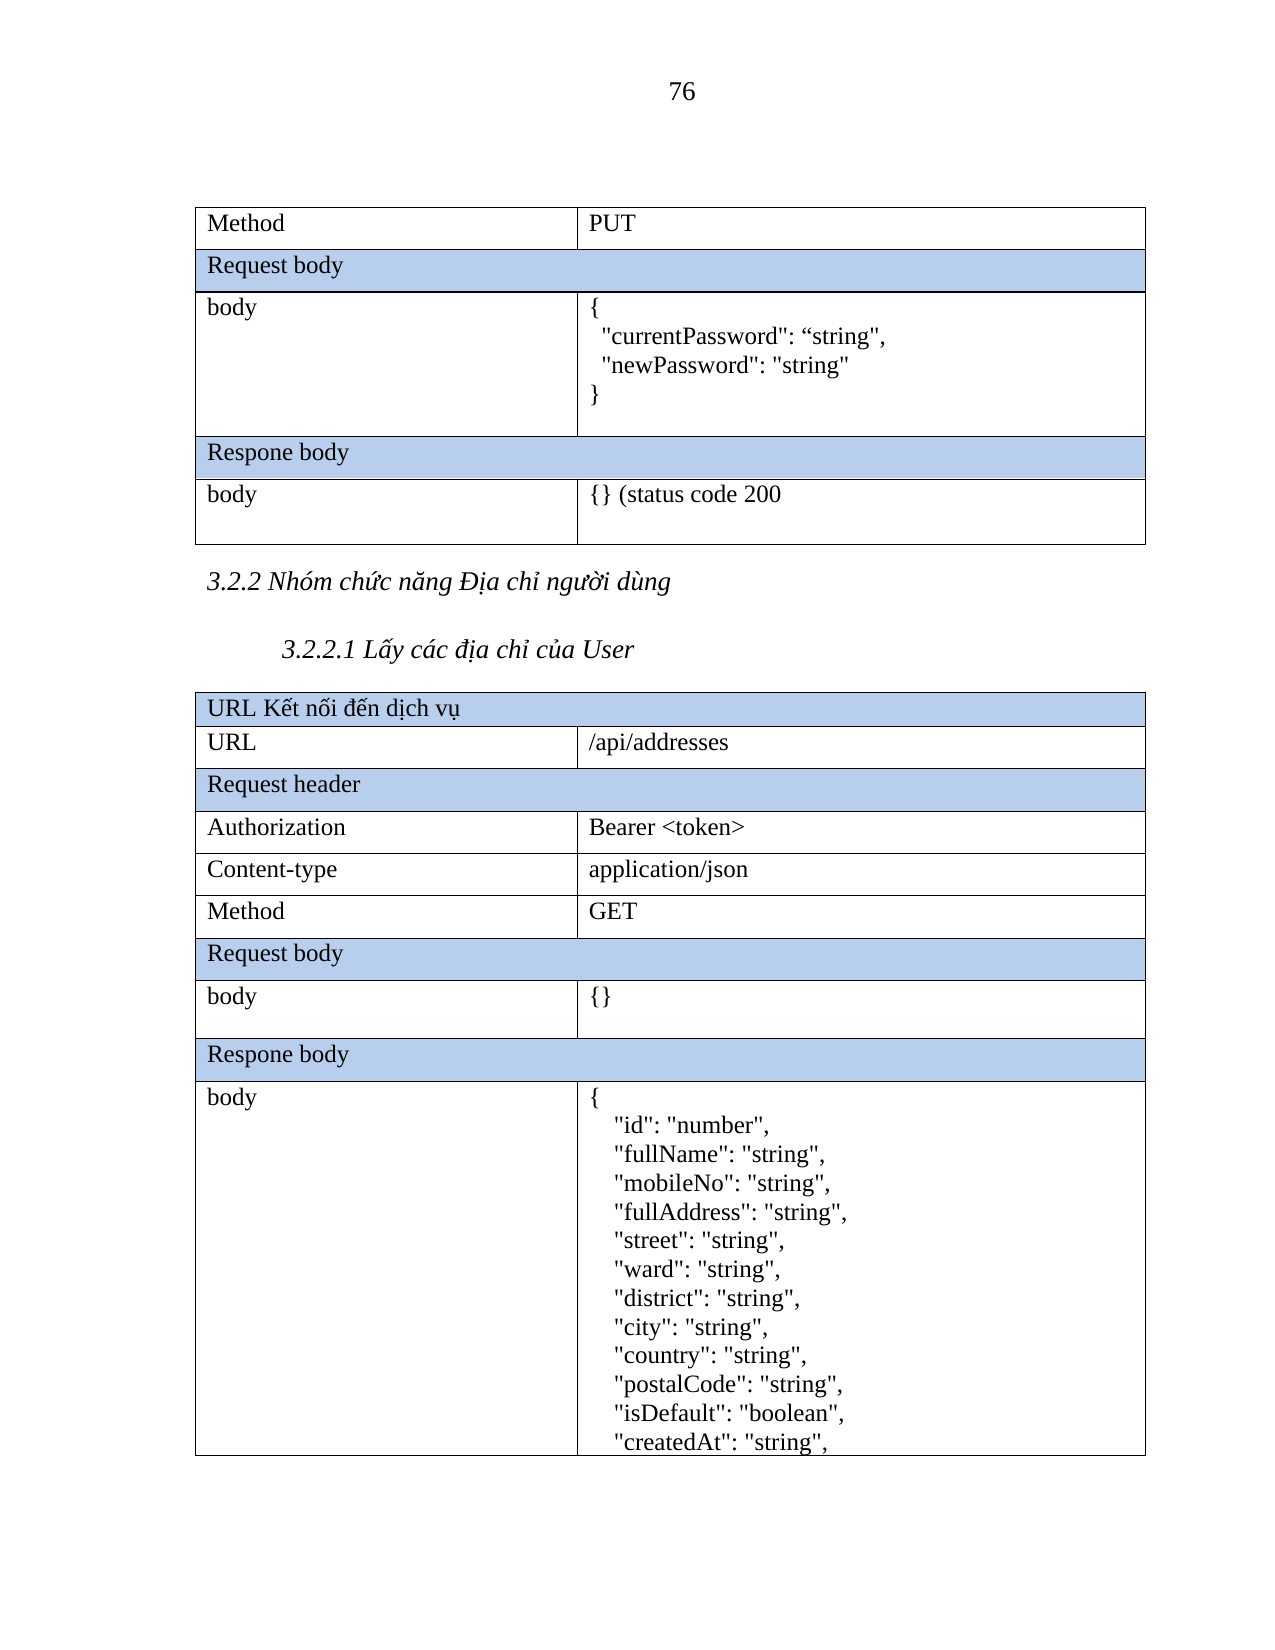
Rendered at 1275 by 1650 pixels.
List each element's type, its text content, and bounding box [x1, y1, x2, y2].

table_cell /api/addresses [578, 727, 1145, 768]
table_cell body [196, 293, 577, 436]
table_cell PUT [578, 208, 1145, 249]
subtitle Nhóm chức năng Địa chỉ người dùng [207, 565, 1157, 596]
table_cell Authorization [196, 812, 577, 853]
table_cell Content-type [196, 854, 577, 895]
table_cell { "currentPassword": “string", "newPassword": "string" } [578, 293, 1145, 436]
table_cell {} [578, 981, 1145, 1038]
table_cell Method [196, 208, 577, 249]
table_cell body [196, 981, 577, 1038]
table_header URL Kết nối đến dịch vụ [196, 693, 1145, 726]
table_cell body [196, 1082, 577, 1455]
table_cell Respone body [196, 1039, 1145, 1081]
subtitle Lấy các địa chỉ của User [282, 633, 1157, 664]
table_cell Request body [196, 939, 1145, 980]
table_cell Bearer <token> [578, 812, 1145, 853]
table_cell GET [578, 896, 1145, 937]
table_cell {} (status code 200 [578, 480, 1145, 543]
table_cell application/json [578, 854, 1145, 895]
table_cell URL [196, 727, 577, 768]
table_cell Respone body [196, 437, 1145, 478]
table_cell Request body [196, 250, 1145, 291]
table_cell Request header [196, 769, 1145, 811]
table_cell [578, 1082, 1145, 1455]
table_cell body [196, 480, 577, 543]
table_cell Method [196, 896, 577, 937]
